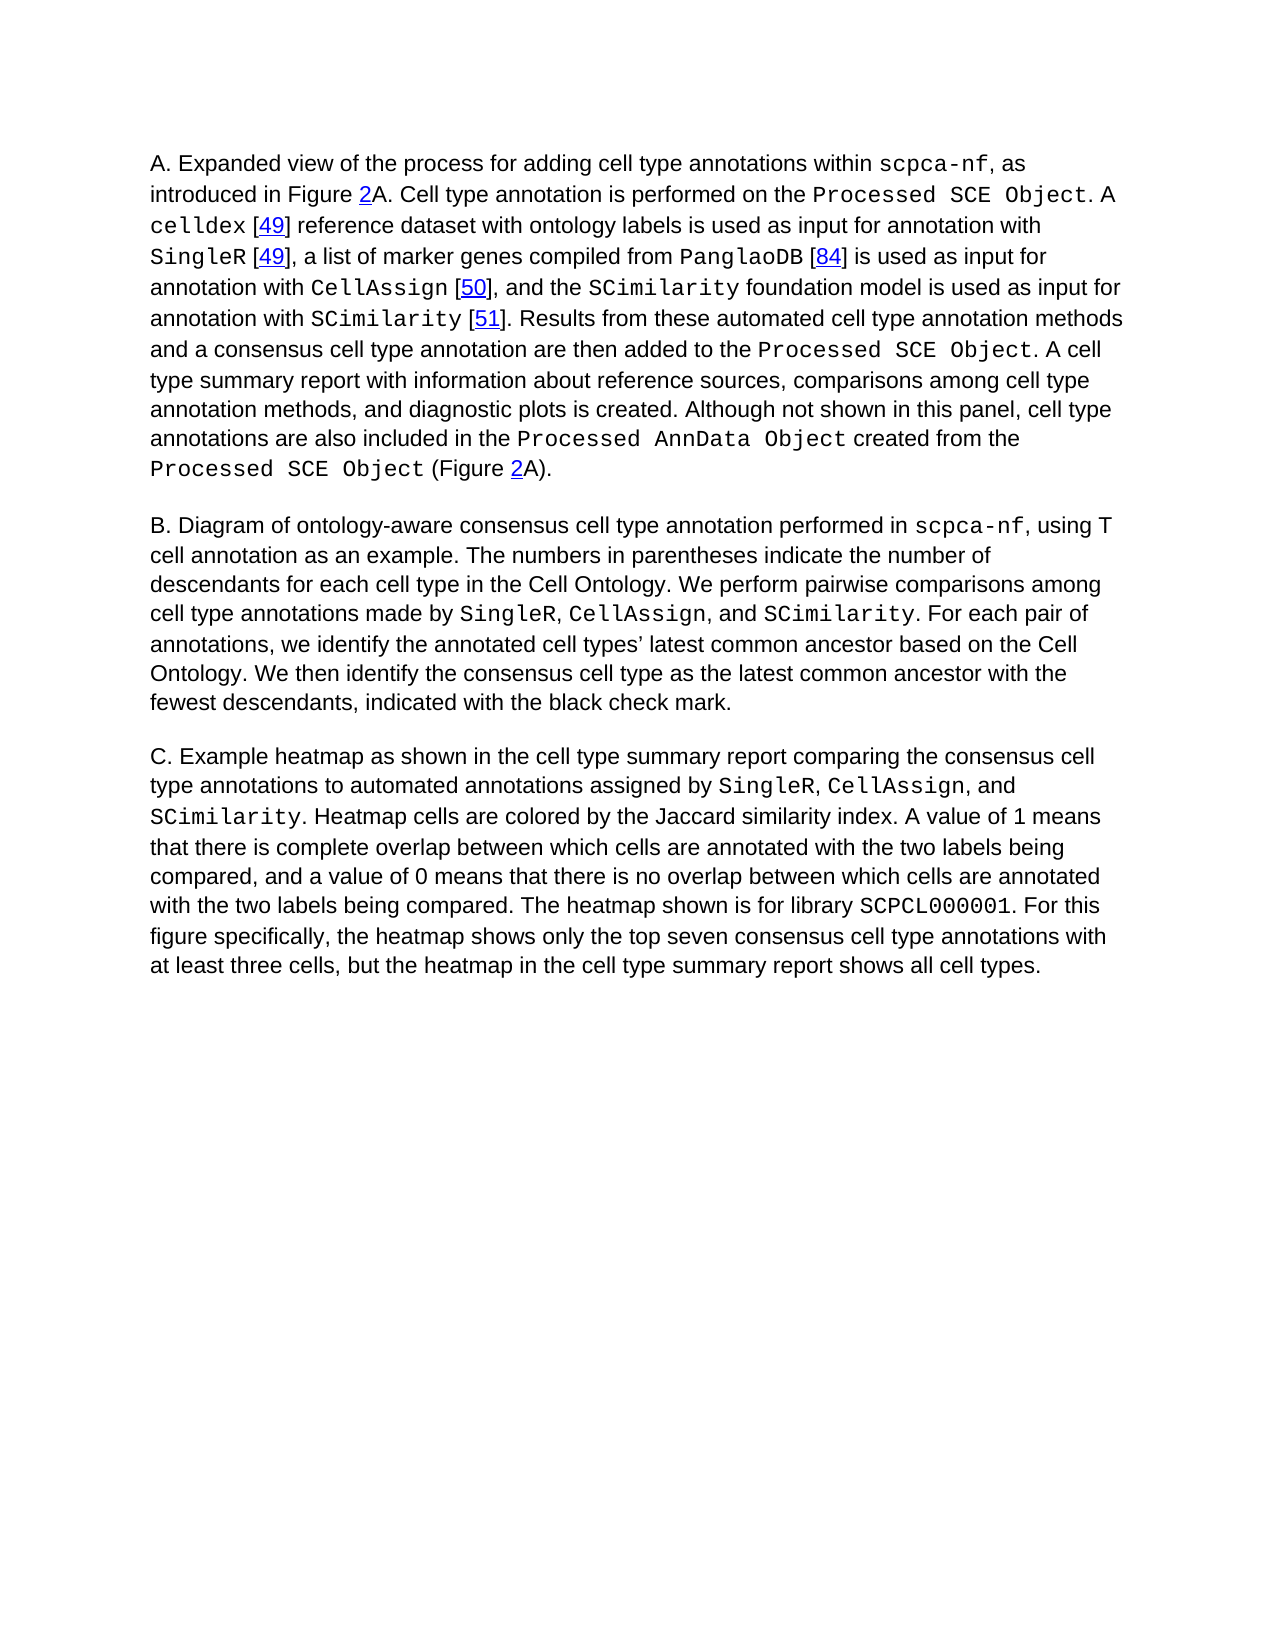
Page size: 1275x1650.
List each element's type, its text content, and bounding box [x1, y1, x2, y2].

text C. Example heatmap as shown in the cell type summary report comparing the consensus cell type annotations to automated annotations assigned by SingleR, CellAssign, and SCimilarity. Heatmap cells are colored by the Jaccard similarity index. A value of 1 means that there is complete overlap between which cells are annotated with the two labels being compared, and a value of 0 means that there is no overlap between which cells are annotated with the two labels being compared. The heatmap shown is for library SCPCL000001. For this figure specifically, the heatmap shows only the top seven consensus cell type annotations with at least three cells, but the heatmap in the cell type summary report shows all cell types. [150, 743, 1125, 978]
text B. Diagram of ontology-aware consensus cell type annotation performed in scpca-nf, using T cell annotation as an example. The numbers in parentheses indicate the number of descendants for each cell type in the Cell Ontology. We perform pairwise comparisons among cell type annotations made by SingleR, CellAssign, and SCimilarity. For each pair of annotations, we identify the annotated cell types’ latest common ancestor based on the Cell Ontology. We then identify the consensus cell type as the latest common ancestor with the fewest descendants, indicated with the black check mark. [150, 512, 1125, 716]
text A. Expanded view of the process for adding cell type annotations within scpca-nf, as introduced in Figure 2A. Cell type annotation is performed on the Processed SCE Object. A celldex [49] reference dataset with ontology labels is used as input for annotation with SingleR [49], a list of marker genes compiled from PanglaoDB [84] is used as input for annotation with CellAssign [50], and the SCimilarity foundation model is used as input for annotation with SCimilarity [51]. Results from these automated cell type annotation methods and a consensus cell type annotation are then added to the Processed SCE Object. A cell type summary report with information about reference sources, comparisons among cell type annotation methods, and diagnostic plots is created. Although not shown in this panel, cell type annotations are also included in the Processed AnnData Object created from the Processed SCE Object (Figure 2A). [150, 150, 1125, 484]
